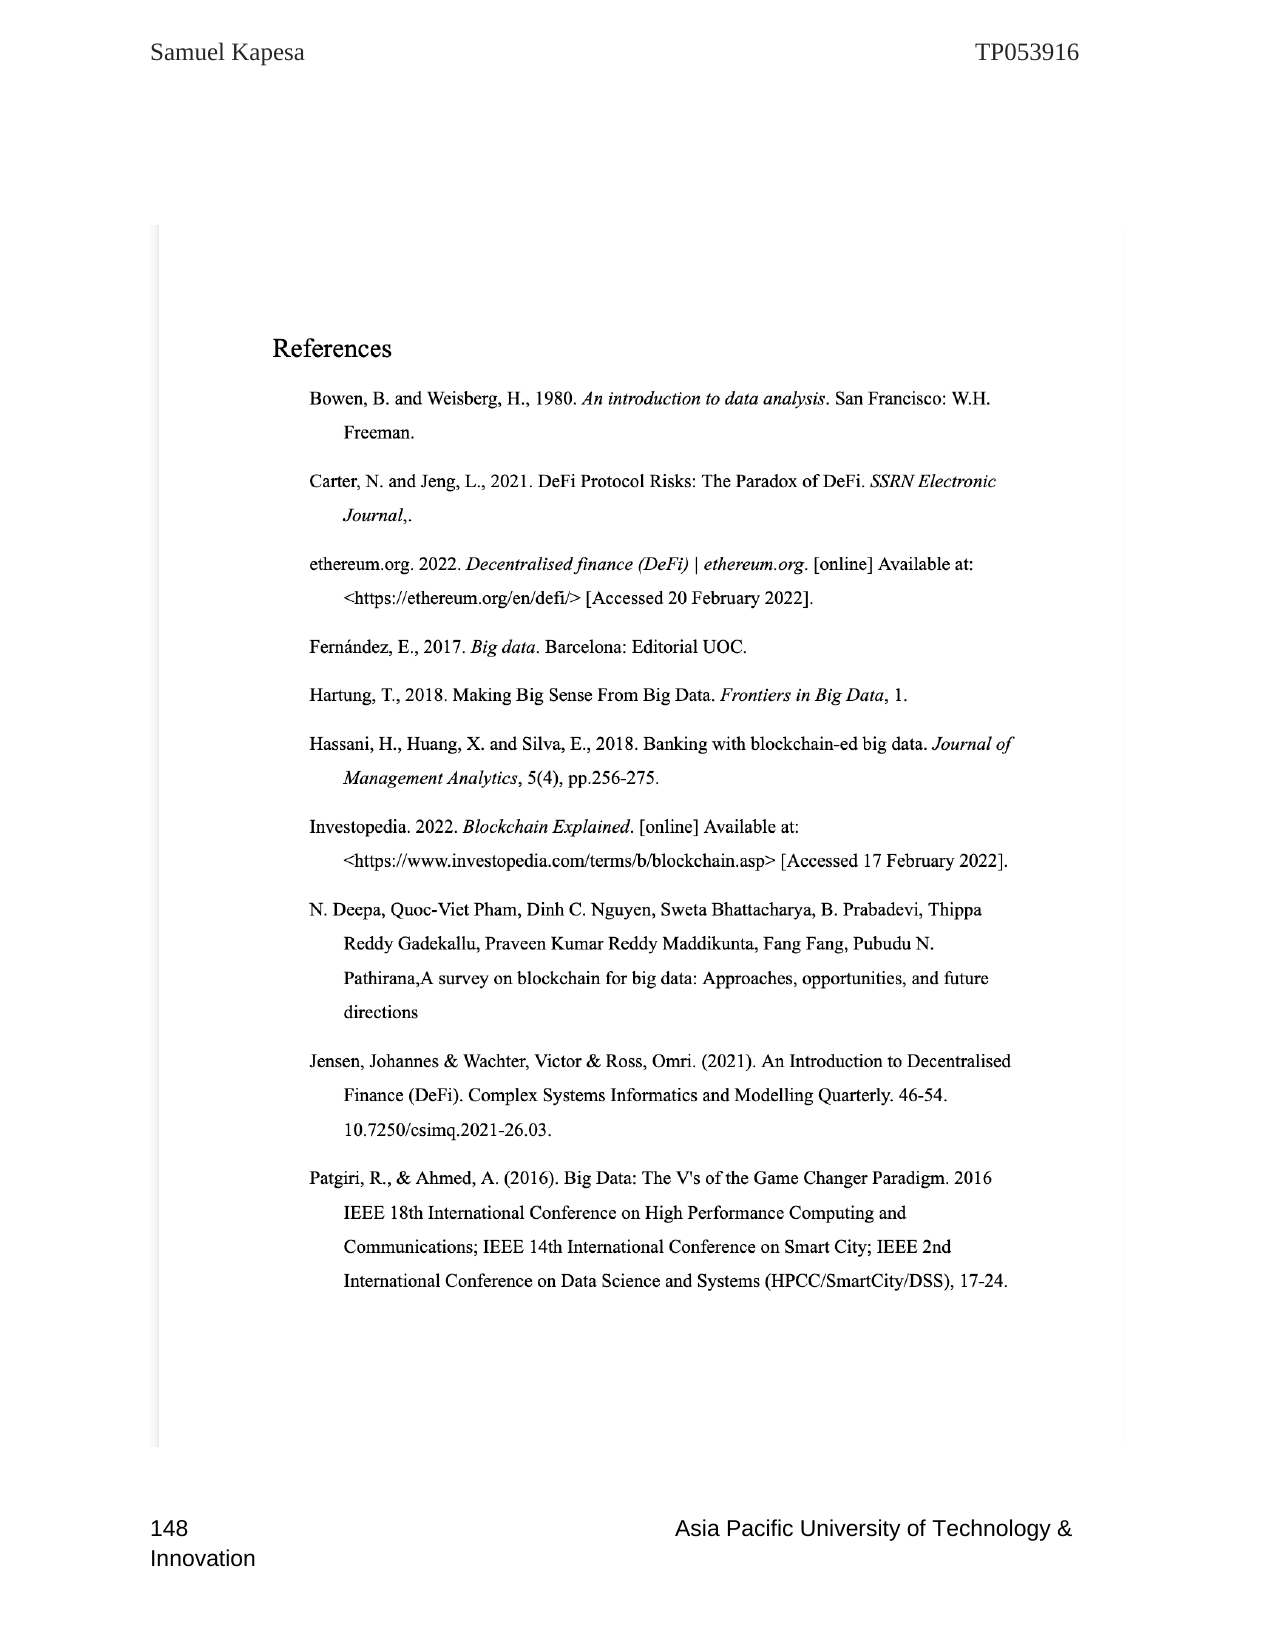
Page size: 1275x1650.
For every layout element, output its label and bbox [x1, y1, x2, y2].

picture [150, 225, 1125, 1447]
